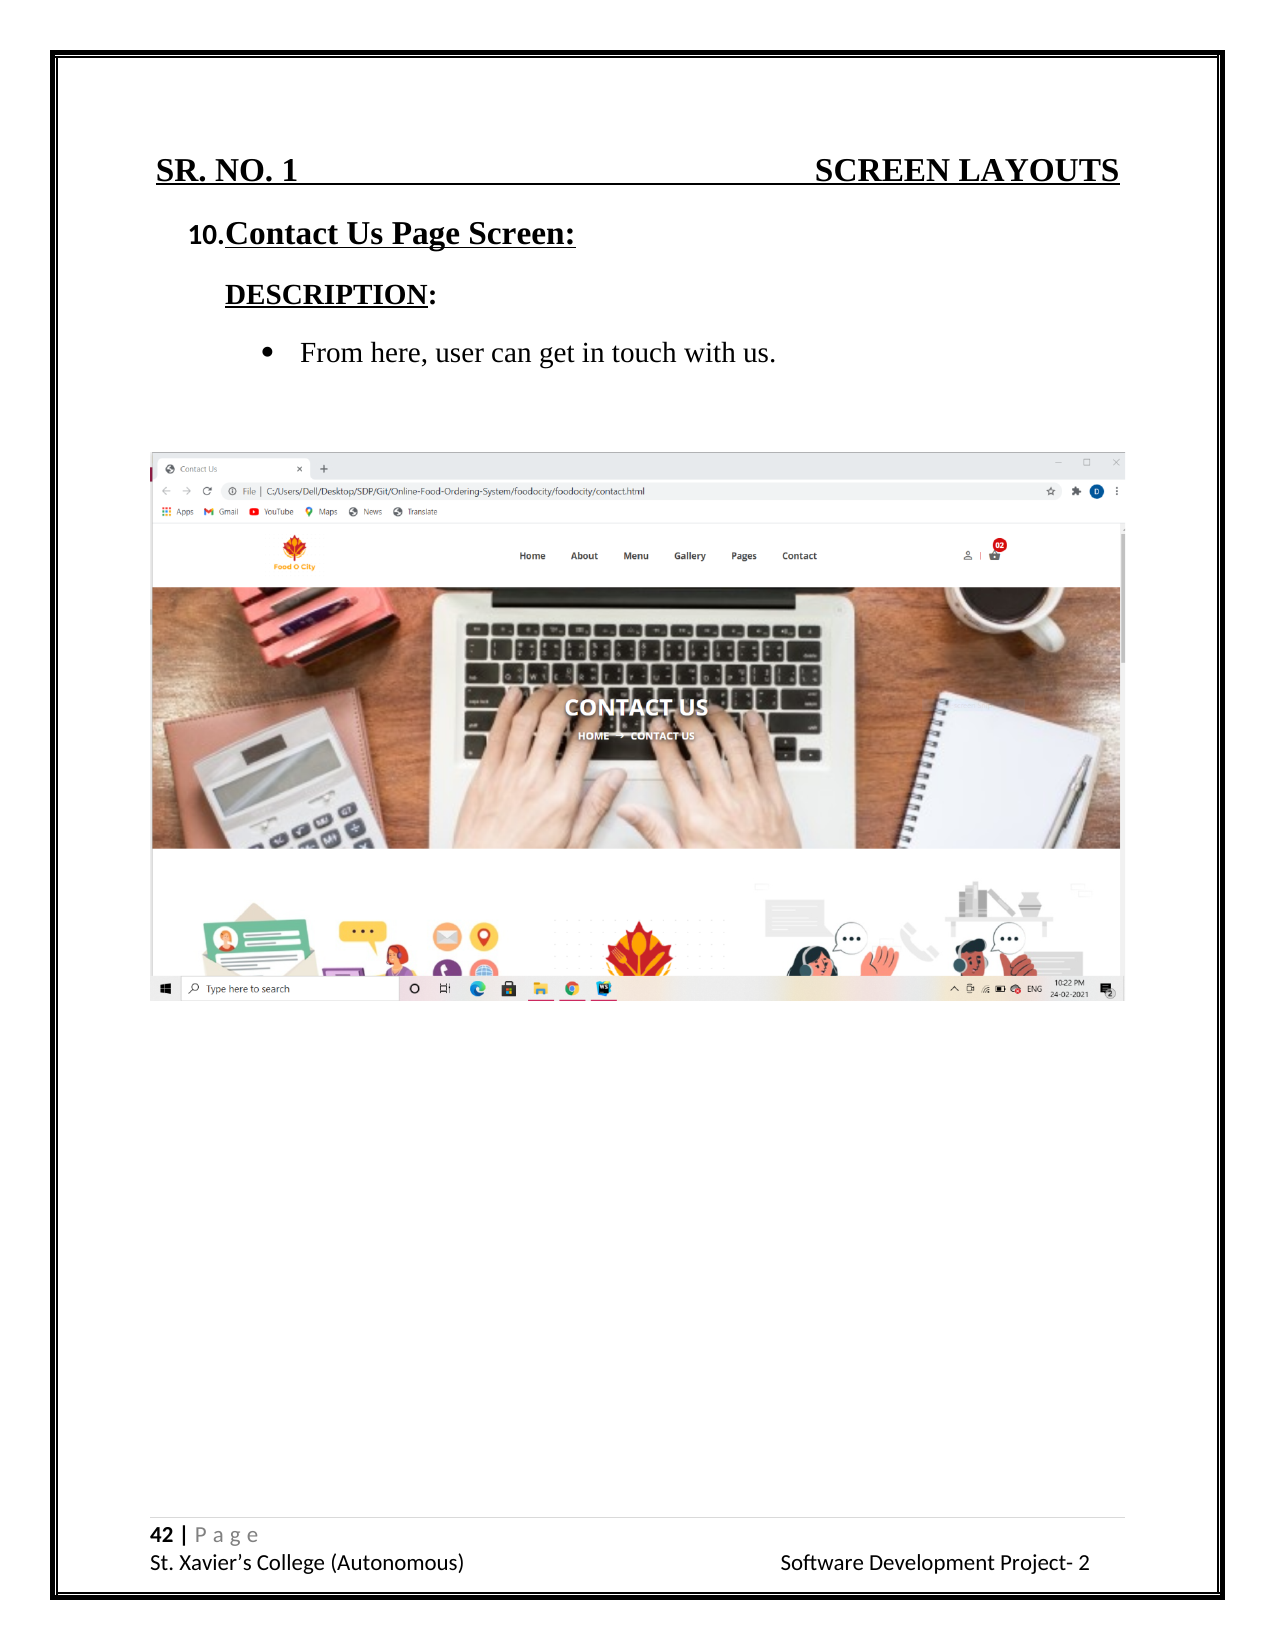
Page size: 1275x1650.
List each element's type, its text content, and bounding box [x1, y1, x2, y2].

list From here, user can get in touch with us. [262, 335, 1125, 369]
text DESCRIPTION: [225, 277, 1125, 310]
picture [150, 452, 1125, 1001]
list Contact Us Page Screen: [187, 213, 1125, 252]
text SR. NO. 1 SCREEN LAYOUTS [150, 150, 1125, 188]
